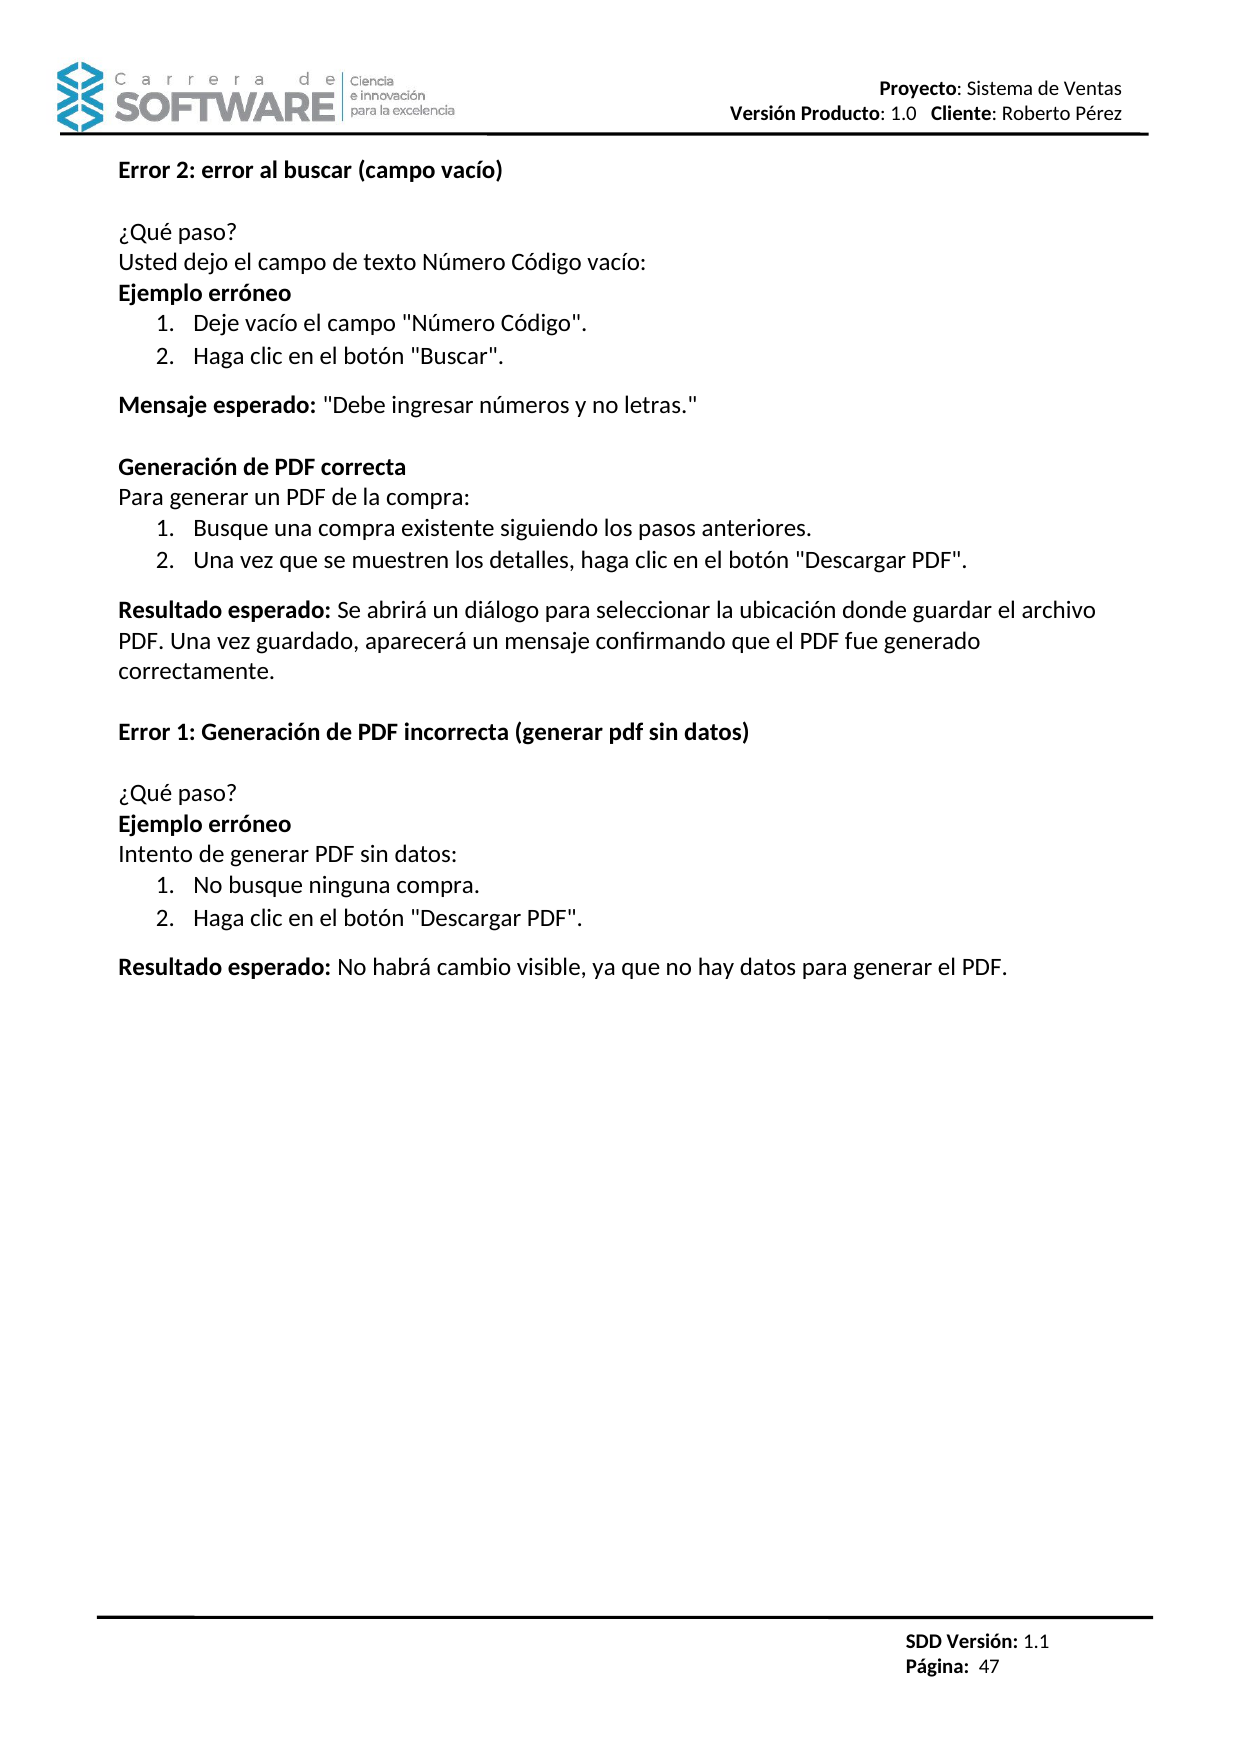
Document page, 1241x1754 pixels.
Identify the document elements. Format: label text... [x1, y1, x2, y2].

text Ejemplo erróneo [118, 277, 1122, 307]
text ¿Qué paso? [118, 777, 1122, 808]
text Generación de PDF correcta [118, 451, 1122, 481]
text Error 1: Generación de PDF incorrecta (generar pdf sin datos) [118, 716, 1122, 747]
text Error 2: error al buscar (campo vacío) [118, 154, 1122, 185]
list Deje vacío el campo "Número Código". [156, 307, 1122, 338]
text Usted dejo el campo de texto Número Código vacío: [118, 246, 1122, 277]
list Una vez que se muestren los detalles, haga clic en el botón "Descargar PDF". [156, 545, 1122, 575]
list Busque una compra existente siguiendo los pasos anteriores. [156, 512, 1122, 542]
text Resultado esperado: No habrá cambio visible, ya que no hay datos para generar el PDF. [118, 951, 1122, 982]
text ¿Qué paso? [118, 216, 1122, 246]
text Ejemplo erróneo [118, 808, 1122, 838]
list Haga clic en el botón "Descargar PDF". [156, 902, 1122, 932]
list Haga clic en el botón "Buscar". [156, 340, 1122, 371]
picture [46, 46, 461, 154]
text Resultado esperado: Se abrirá un diálogo para seleccionar la ubicación donde guardar el archivo PDF. Una vez guardado, aparecerá un mensaje confirmando que el PDF fue generado correctamente. [118, 594, 1122, 686]
list No busque ninguna compra. [156, 869, 1122, 899]
text Mensaje esperado: "Debe ingresar números y no letras." [118, 390, 1122, 420]
text Para generar un PDF de la compra: [118, 481, 1122, 512]
text Intento de generar PDF sin datos: [118, 838, 1122, 869]
